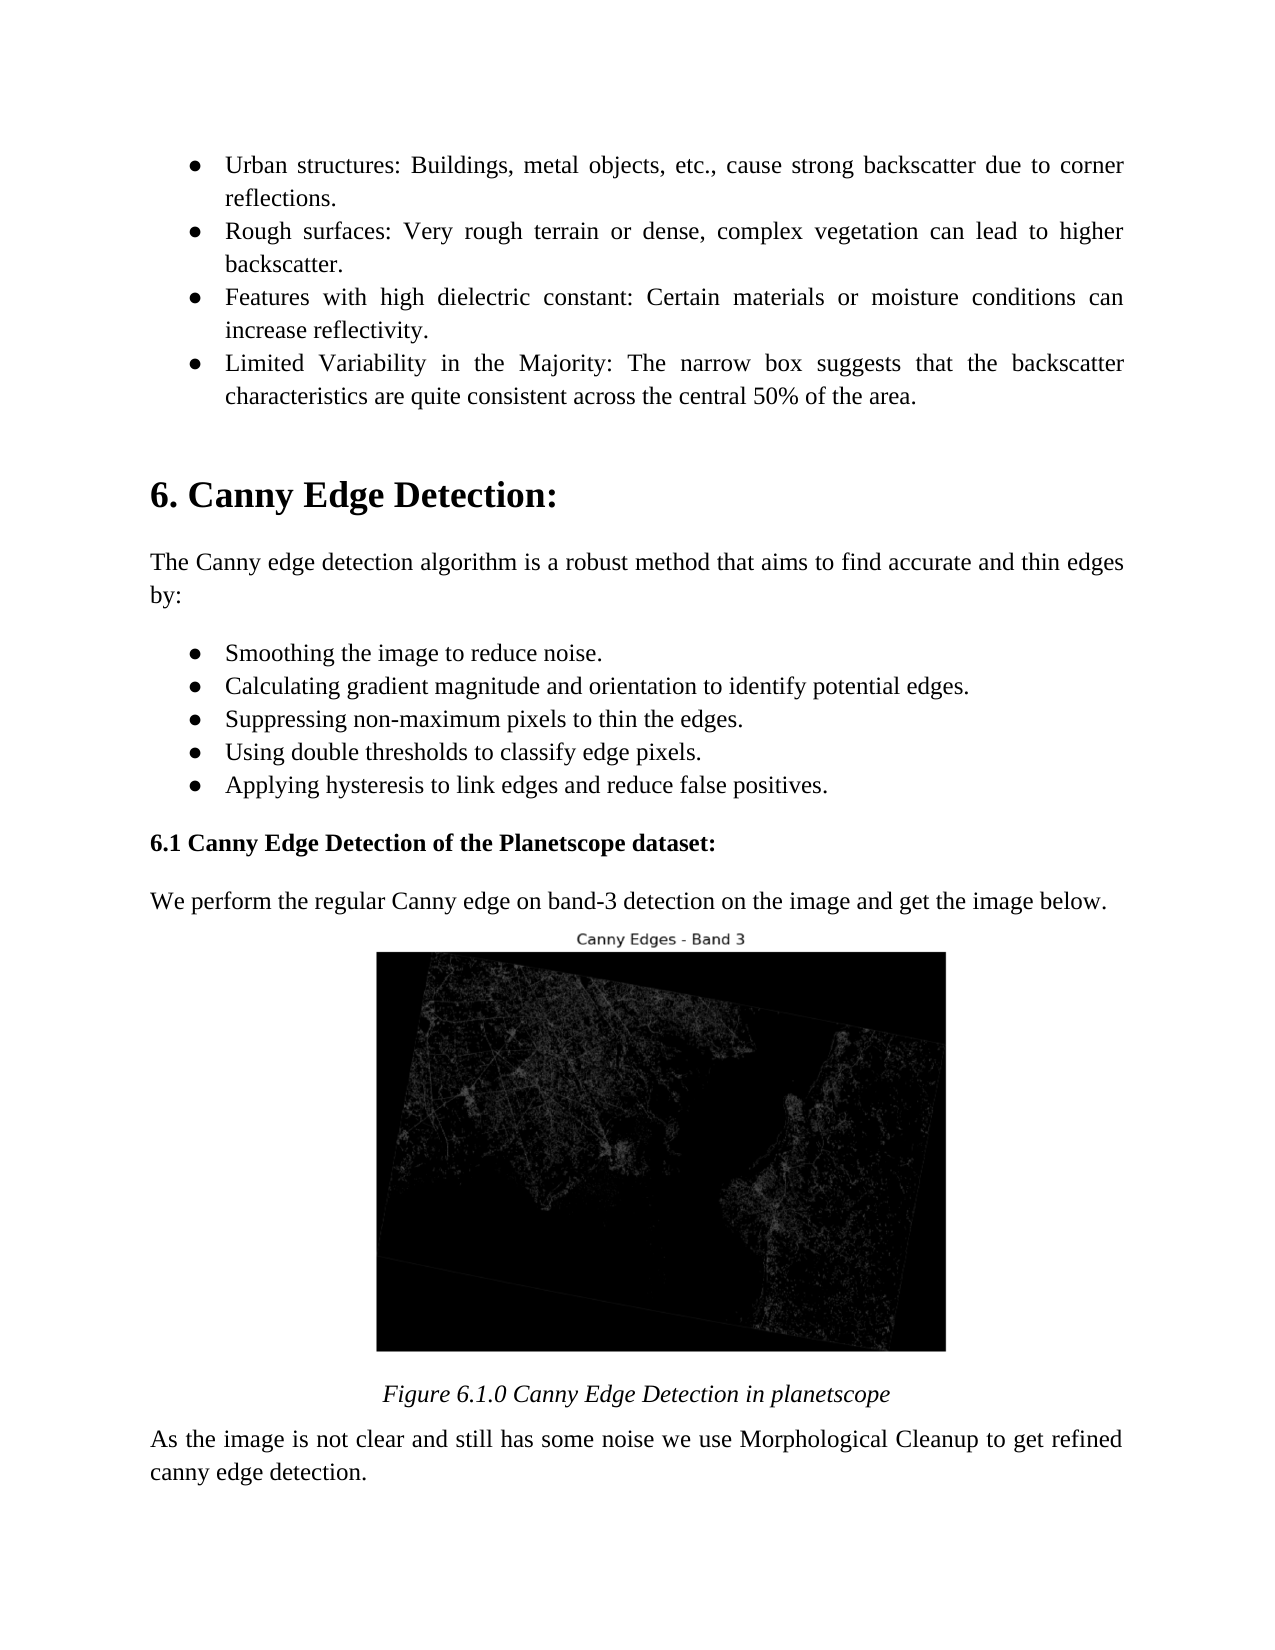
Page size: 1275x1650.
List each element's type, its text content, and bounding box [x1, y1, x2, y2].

list Calculating gradient magnitude and orientation to identify potential edges. [187, 671, 1125, 699]
list Suppressing non-maximum pixels to thin the edges. [187, 704, 1125, 733]
list Rough surfaces: Very rough terrain or dense, complex vegetation can lead to higher backscatter. [187, 216, 1125, 278]
list Smoothing the image to reduce noise. [187, 638, 1125, 667]
text The Canny edge detection algorithm is a robust method that aims to find accurate and thin edges by: [150, 547, 1125, 608]
text 6.1 Canny Edge Detection of the Planetscope dataset: [150, 828, 1125, 857]
text We perform the regular Canny edge on band-3 detection on the image and get the image below. [150, 886, 1125, 915]
list Limited Variability in the Majority: The narrow box suggests that the backscatter characteristics are quite consistent across the central 50% of the area. [187, 348, 1125, 410]
list Urban structures: Buildings, metal objects, etc., cause strong backscatter due to corner reflections. [187, 150, 1125, 212]
list Using double thresholds to classify edge pixels. [187, 737, 1125, 766]
list Applying hysteresis to link edges and reduce false positives. [187, 770, 1125, 799]
list Features with high dielectric constant: Certain materials or moisture conditions can increase reflectivity. [187, 282, 1125, 344]
text Figure 6.1.0 Canny Edge Detection in planetscope [150, 1379, 1125, 1407]
text As the image is not clear and still has some noise we use Morphological Cleanup to get refined canny edge detection. [150, 1424, 1125, 1486]
text 6. Canny Edge Detection: [150, 472, 1125, 515]
picture [367, 926, 954, 1359]
